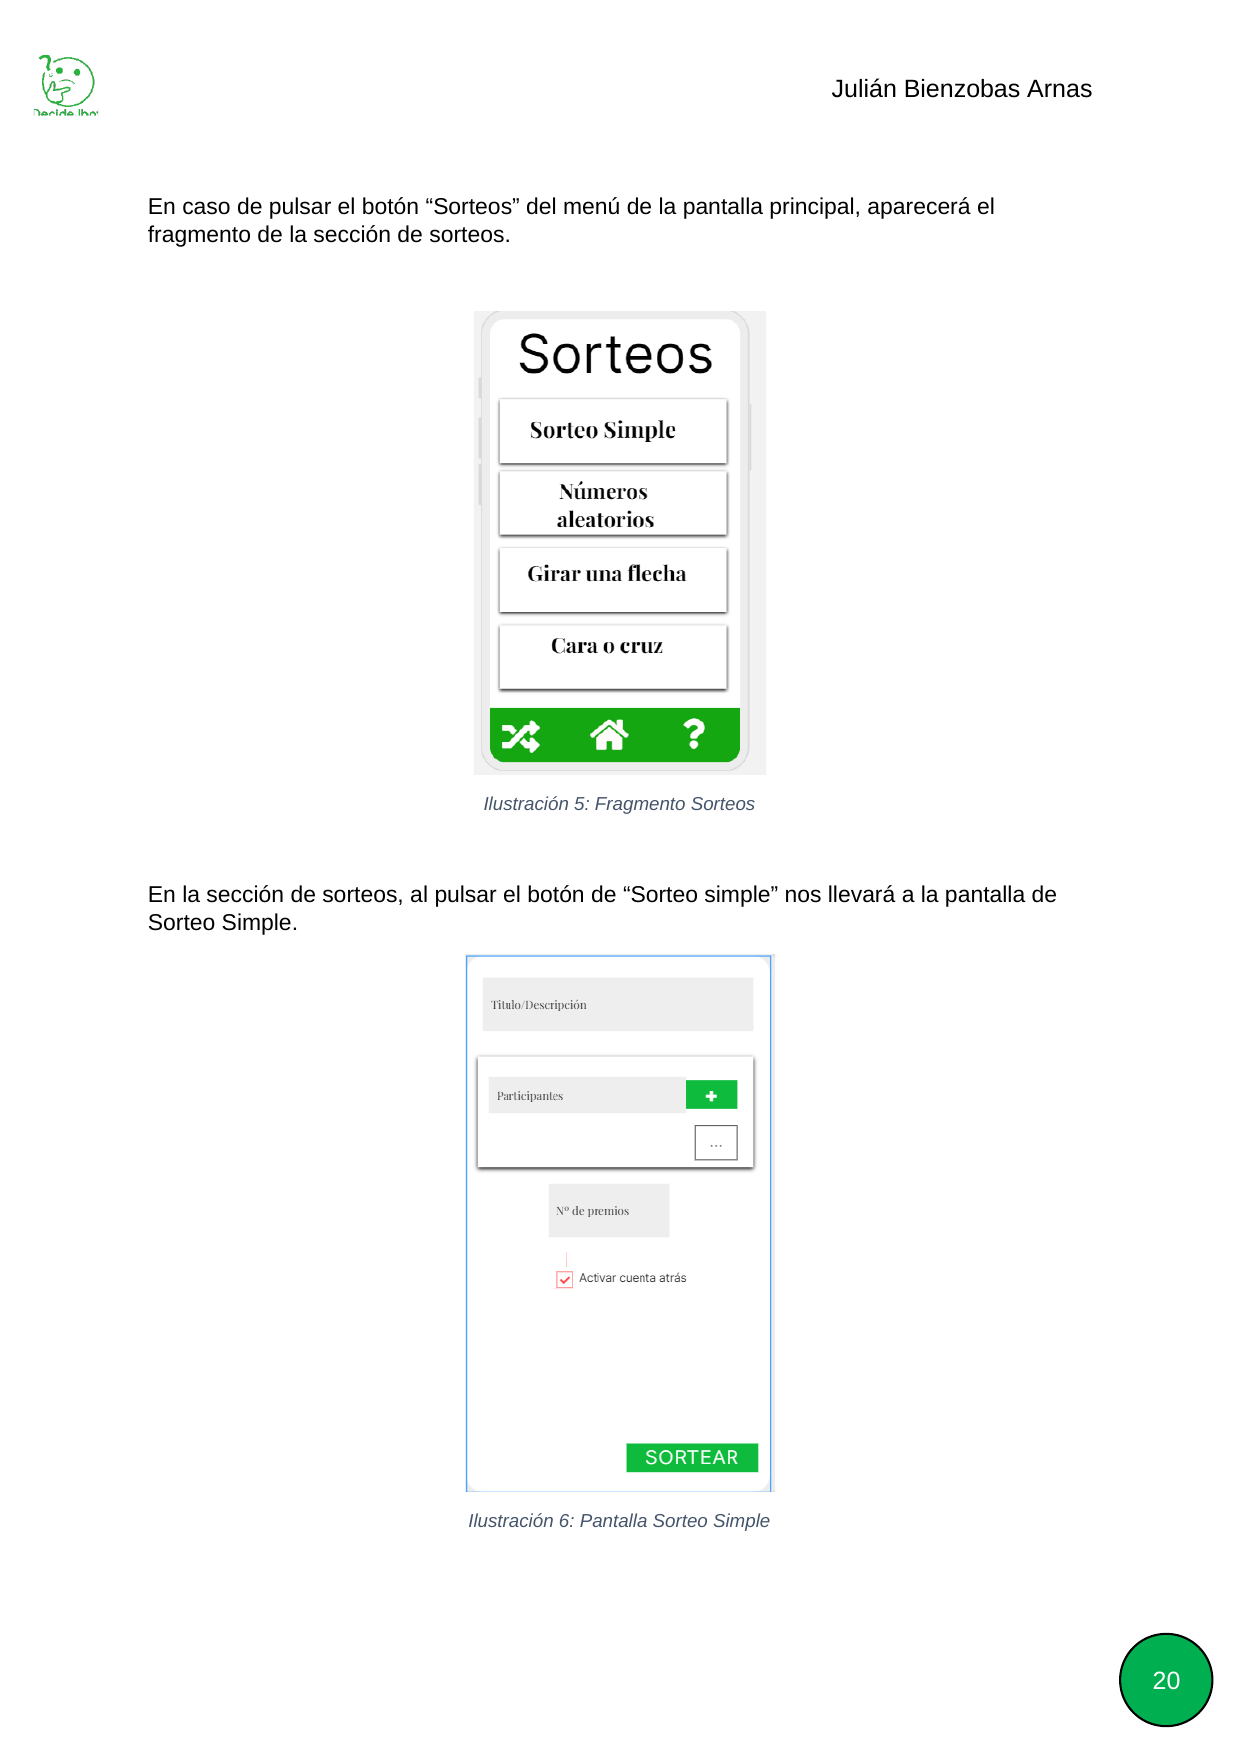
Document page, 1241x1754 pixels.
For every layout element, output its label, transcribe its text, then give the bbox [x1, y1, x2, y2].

text En la sección de sorteos, al pulsar el botón de “Sorteo simple” nos llevará a la pantalla de Sorteo Simple. [148, 881, 1092, 936]
picture [32, 55, 99, 114]
text Ilustración : Fragmento Sorteos [148, 793, 1092, 815]
picture [464, 954, 776, 1492]
text En caso de pulsar el botón “Sorteos” del menú de la pantalla principal, aparecerá el fragmento de la sección de sorteos. [148, 193, 1092, 248]
text Ilustración : Pantalla Sorteo Simple [148, 1510, 1092, 1532]
picture [473, 311, 767, 775]
